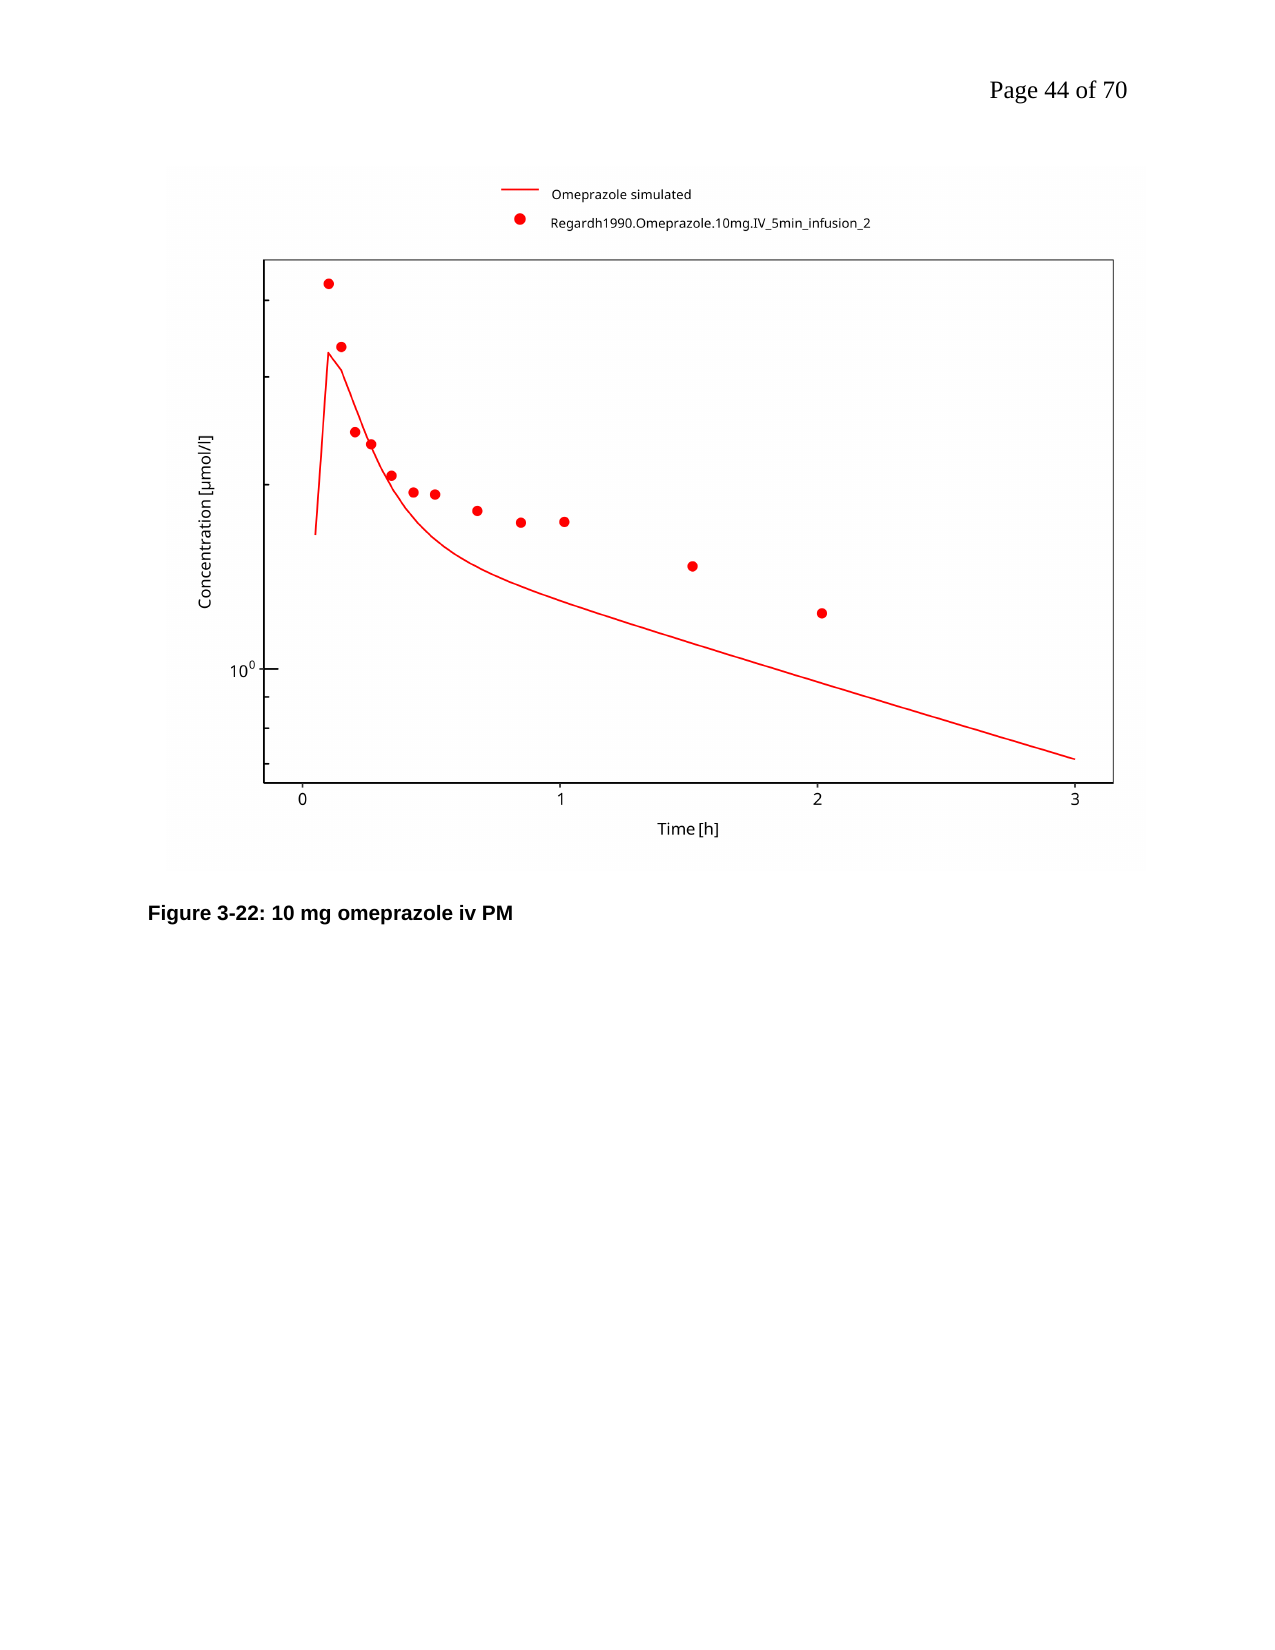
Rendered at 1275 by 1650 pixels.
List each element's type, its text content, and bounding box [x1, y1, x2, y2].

picture [166, 166, 1146, 871]
text Figure 3-22: 10 mg omeprazole iv PM [148, 901, 1127, 925]
